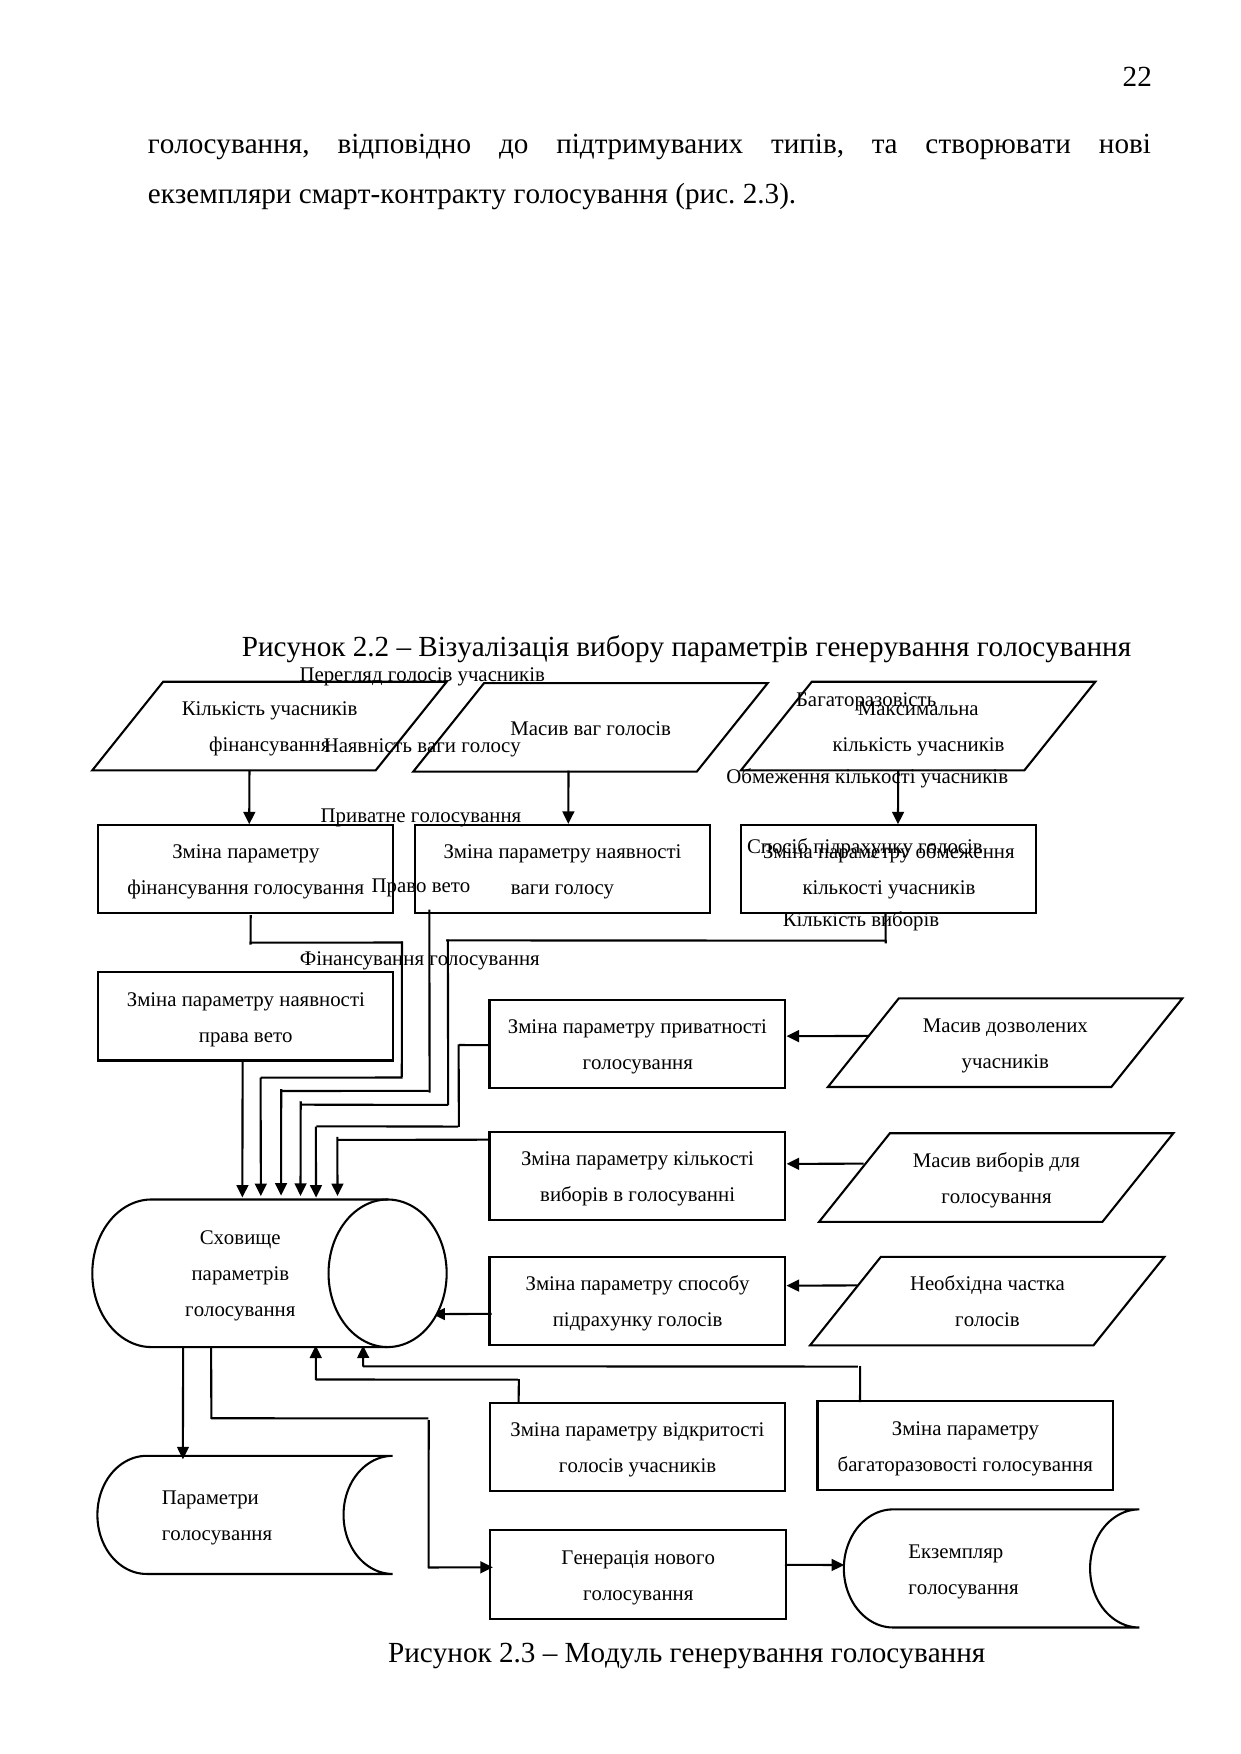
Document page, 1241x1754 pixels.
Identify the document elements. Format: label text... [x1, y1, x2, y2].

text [148, 126, 1152, 210]
text Рисунок 2.3 – Модуль генерування голосування [148, 1636, 1152, 1669]
text Рисунок 2.2 – Візуалізація вибору параметрів генерування голосування [148, 629, 1152, 663]
